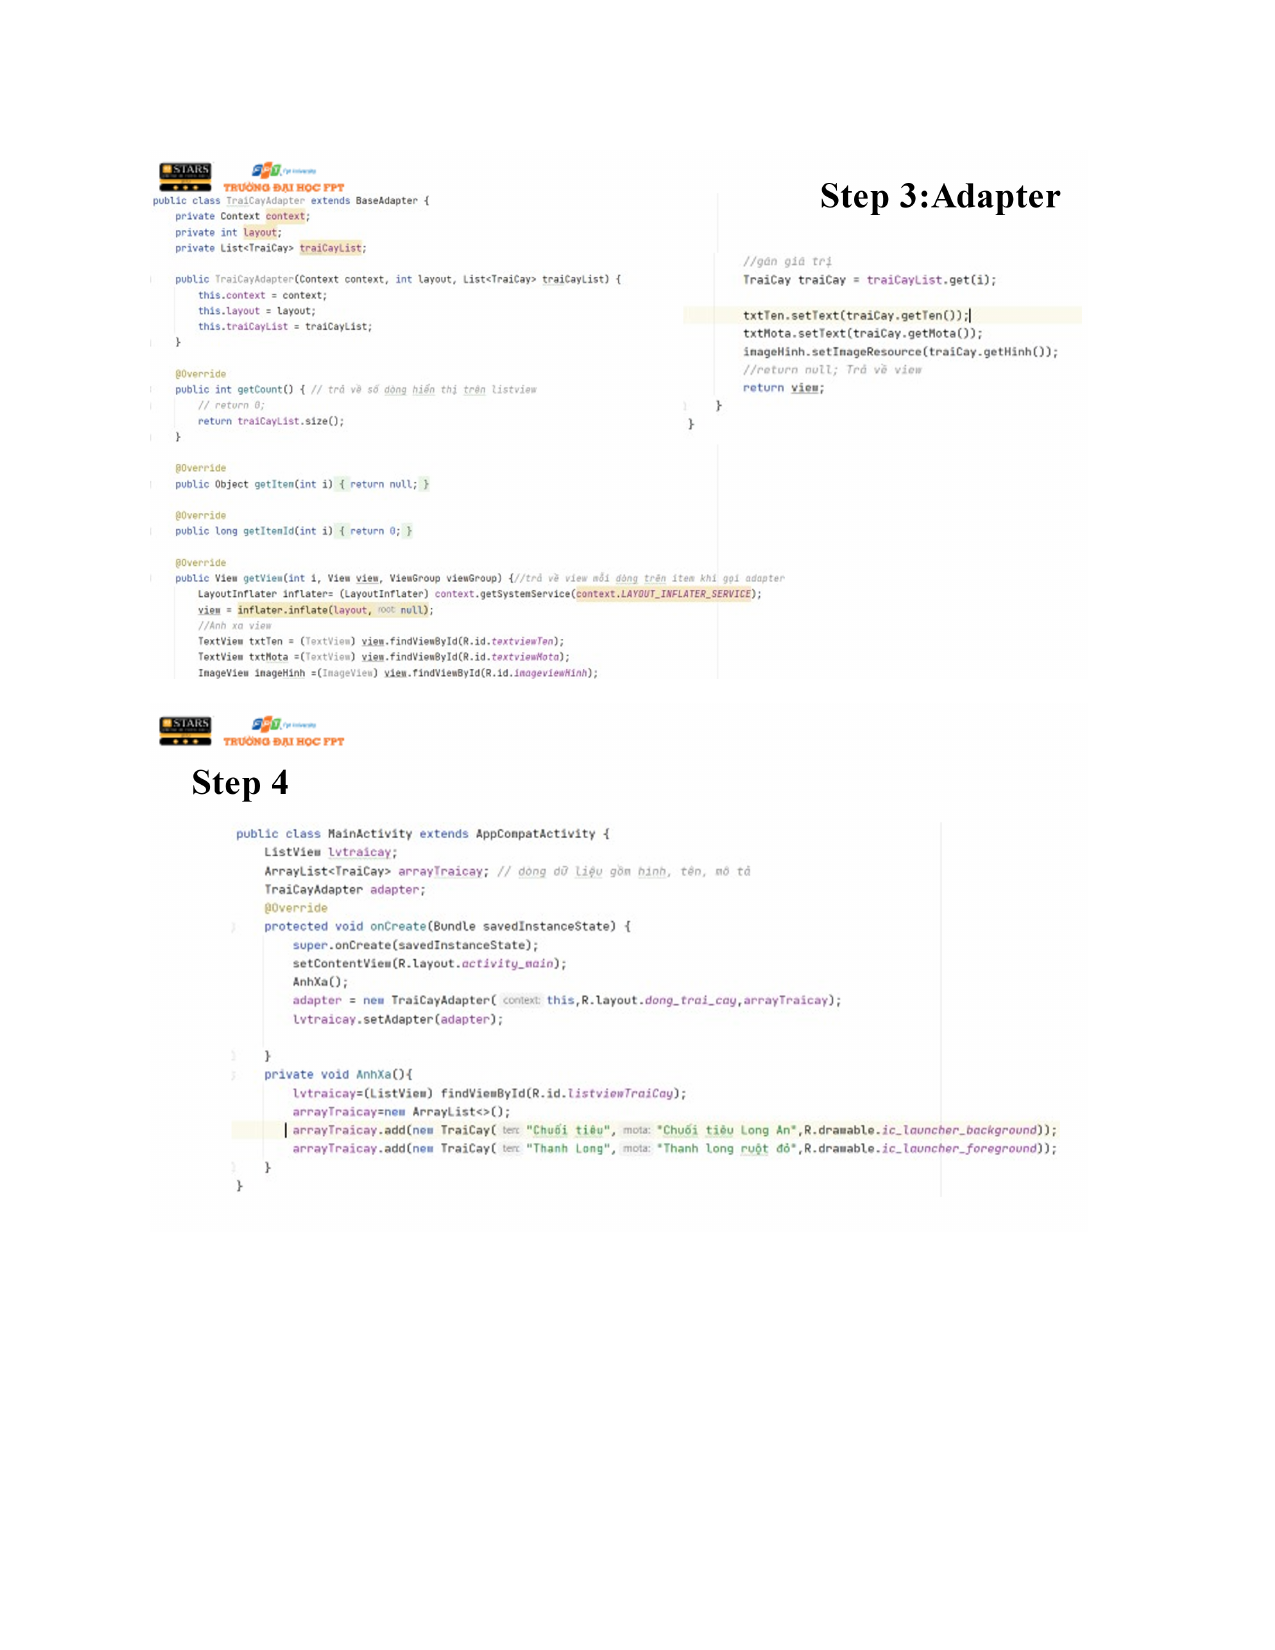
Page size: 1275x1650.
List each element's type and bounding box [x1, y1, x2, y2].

picture [150, 703, 1088, 1232]
picture [150, 150, 1088, 679]
